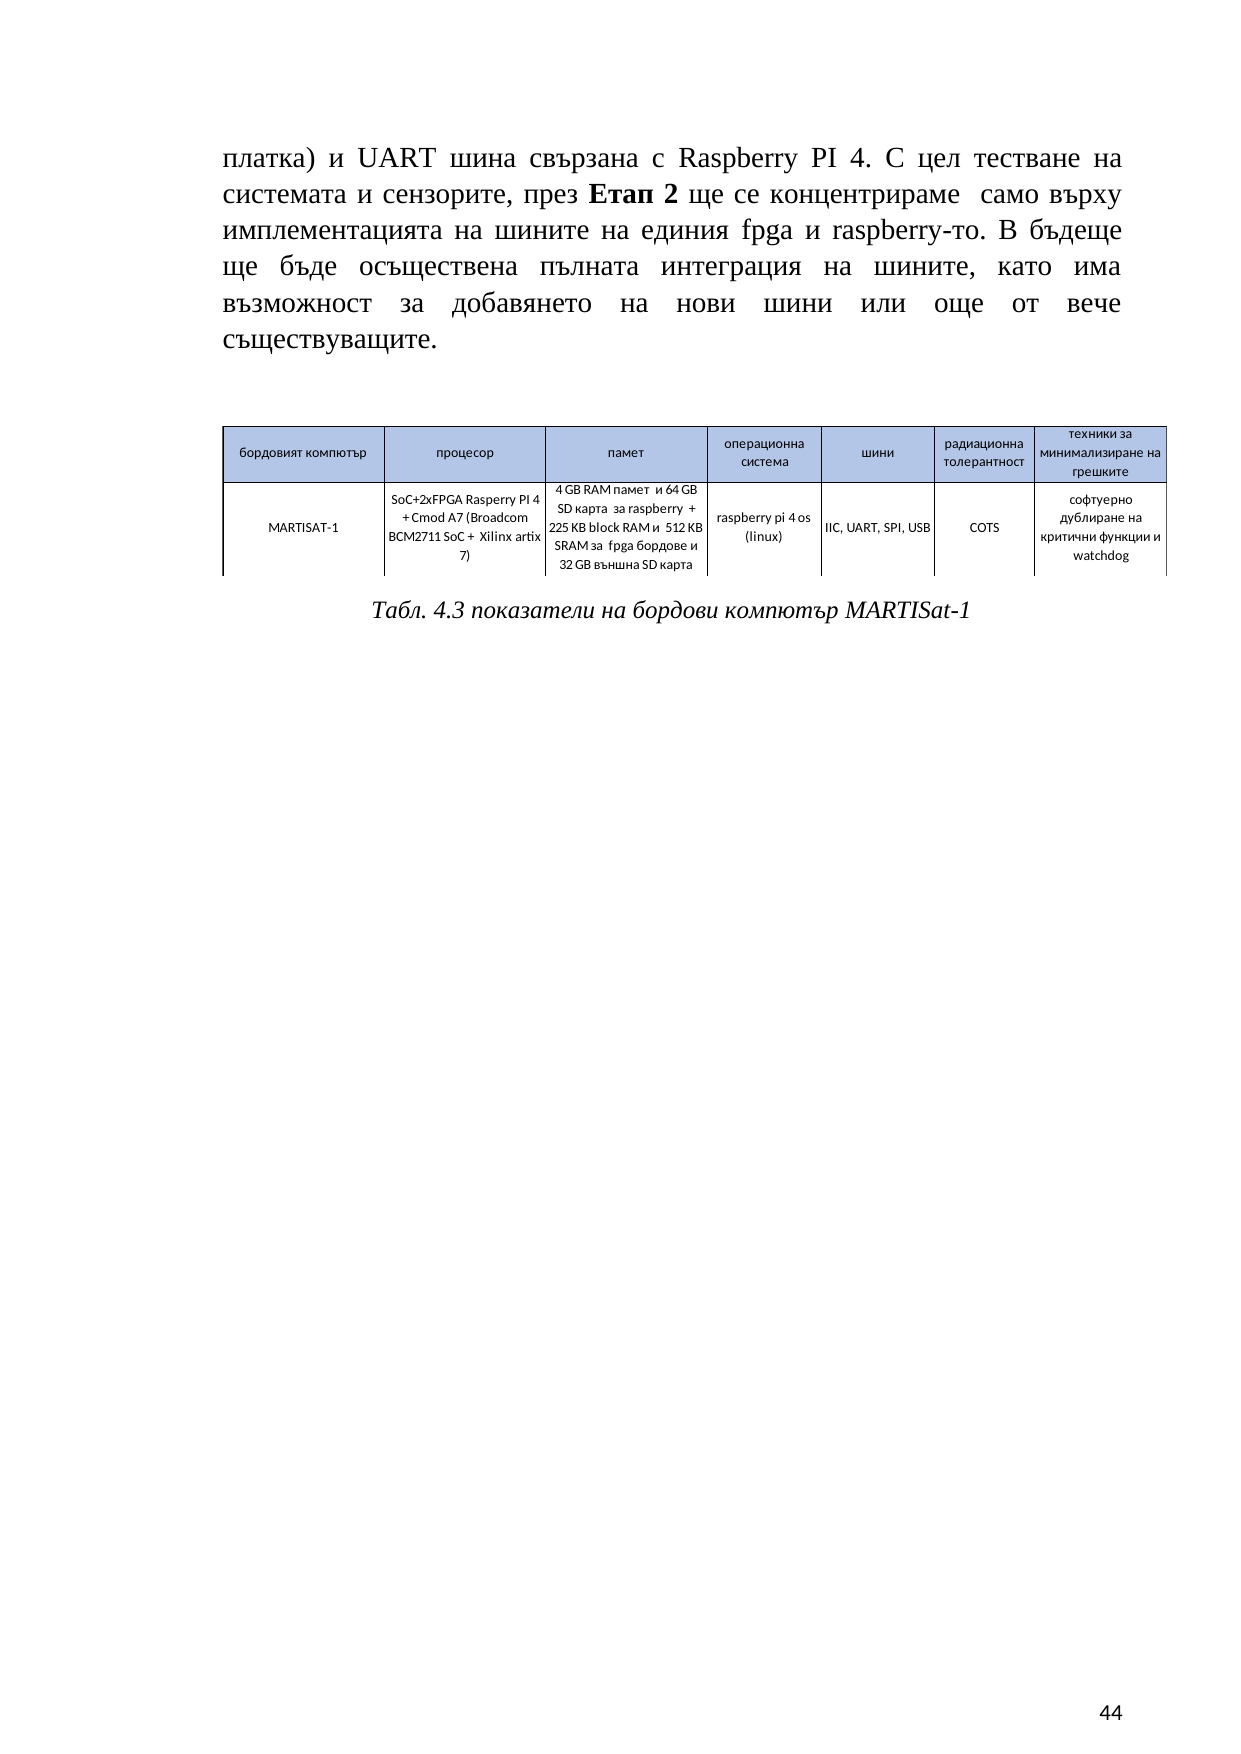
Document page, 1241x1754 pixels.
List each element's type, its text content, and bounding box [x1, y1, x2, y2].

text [222, 140, 1122, 354]
text Табл. 4.3 показатели на бордови компютър MARTISat-1 [222, 596, 1122, 624]
